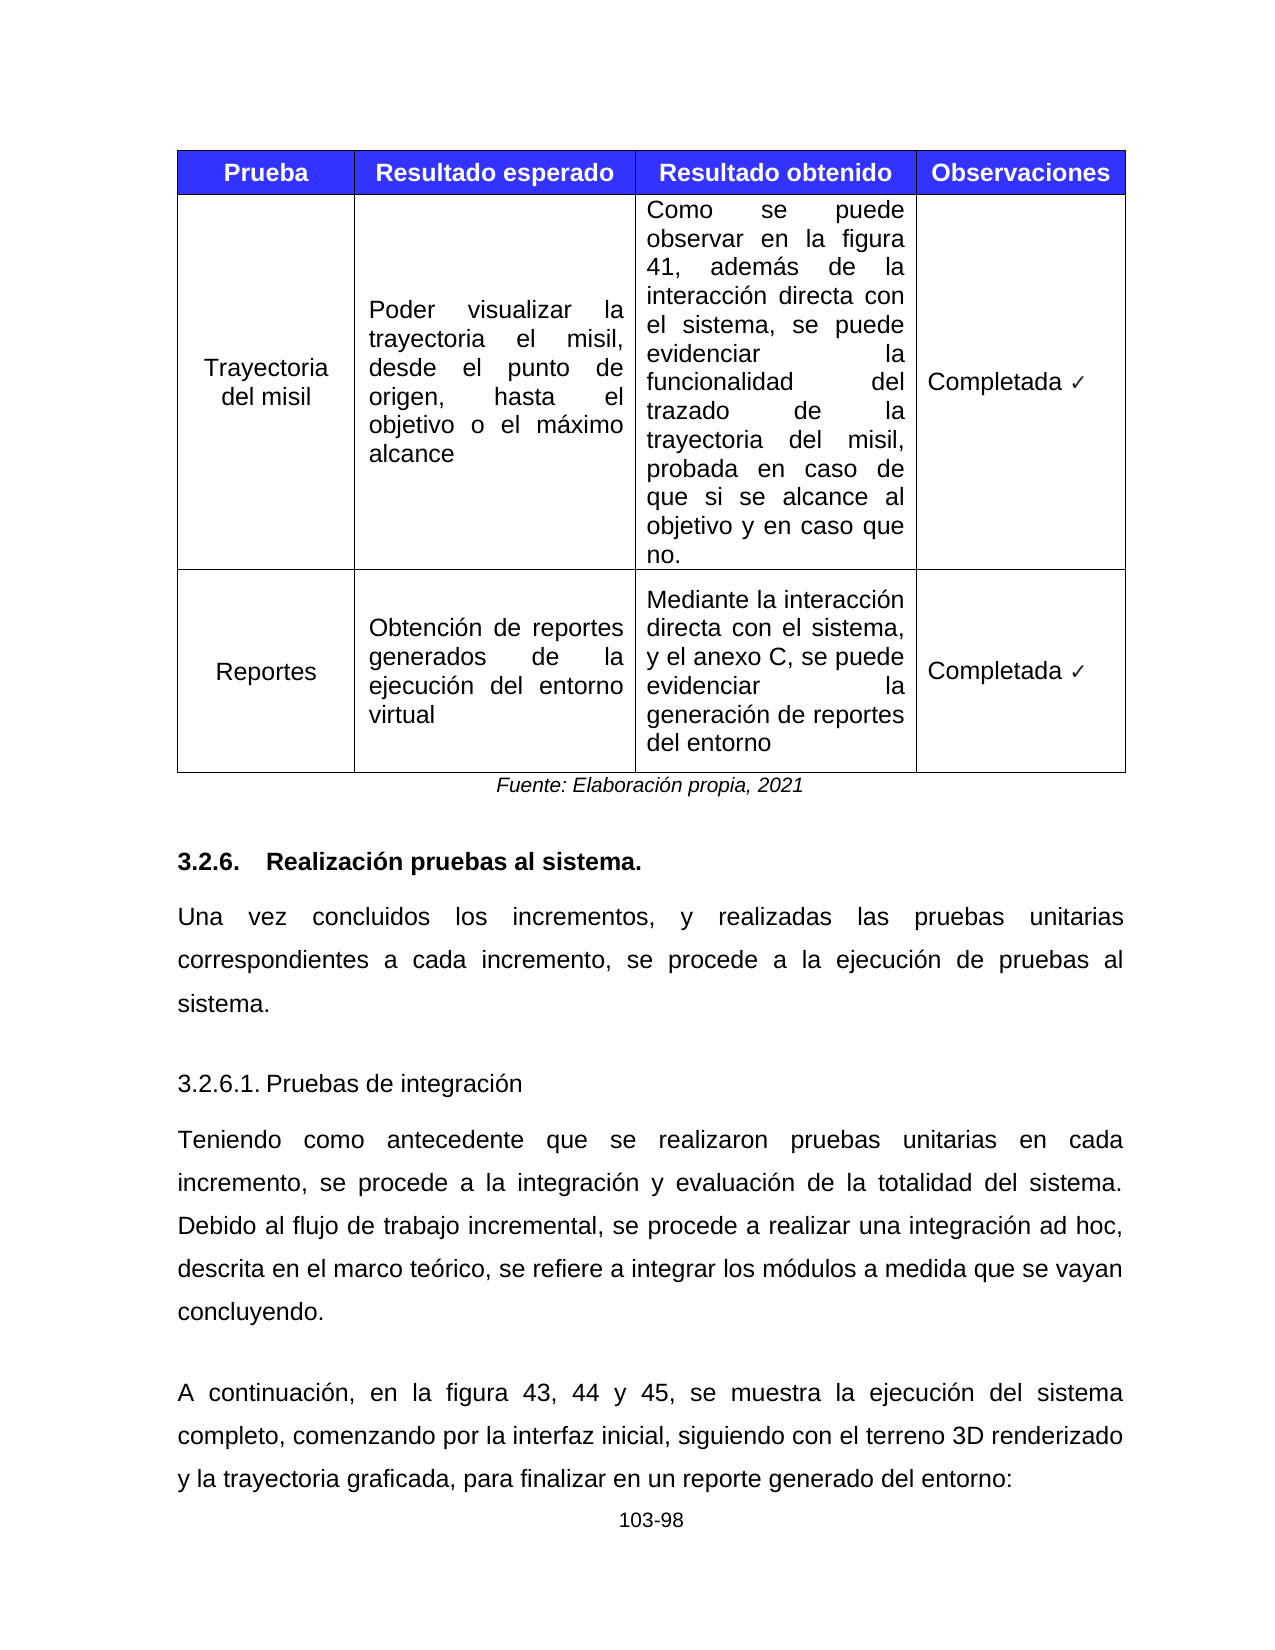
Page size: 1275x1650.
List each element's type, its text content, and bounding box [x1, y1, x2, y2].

table_header Observaciones [917, 151, 1125, 194]
text Realización pruebas al sistema. [177, 847, 1125, 876]
table_cell Completada ✓ [917, 570, 1125, 772]
table_cell Mediante la interacción directa con el sistema, y el anexo C, se puede evidenciar la generación de reportes del entorno [636, 570, 916, 772]
text Pruebas de integración [177, 1069, 1125, 1098]
text Una vez concluidos los incrementos, y realizadas las pruebas unitarias correspondientes a cada incremento, se procede a la ejecución de pruebas al sistema. [177, 902, 1125, 1017]
table_cell Obtención de reportes generados de la ejecución del entorno virtual [355, 570, 635, 772]
text Fuente: Elaboración propia, 2021 [177, 773, 1125, 797]
table_cell Poder visualizar la trayectoria el misil, desde el punto de origen, hasta el objetivo o el máximo alcance [355, 195, 635, 569]
table_header Resultado esperado [355, 151, 635, 194]
table_header Resultado obtenido [636, 151, 916, 194]
table_header Prueba [178, 151, 354, 194]
text Teniendo como antecedente que se realizaron pruebas unitarias en cada incremento, se procede a la integración y evaluación de la totalidad del sistema. Debido al flujo de trabajo incremental, se procede a realizar una integración ad hoc, descrita en el marco teórico, se refiere a integrar los módulos a medida que se vayan concluyendo. [177, 1125, 1125, 1326]
table_cell Como se puede observar en la figura 41, además de la interacción directa con el sistema, se puede evidenciar la funcionalidad del trazado de la trayectoria del misil, probada en caso de que si se alcance al objetivo y en caso que no. [636, 195, 916, 569]
table_cell Completada ✓ [917, 195, 1125, 569]
table_cell Reportes [178, 570, 354, 772]
table_cell Trayectoria del misil [178, 195, 354, 569]
text A continuación, en la figura 43, 44 y 45, se muestra la ejecución del sistema completo, comenzando por la interfaz inicial, siguiendo con el terreno 3D renderizado y la trayectoria graficada, para finalizar en un reporte generado del entorno: [177, 1378, 1125, 1493]
